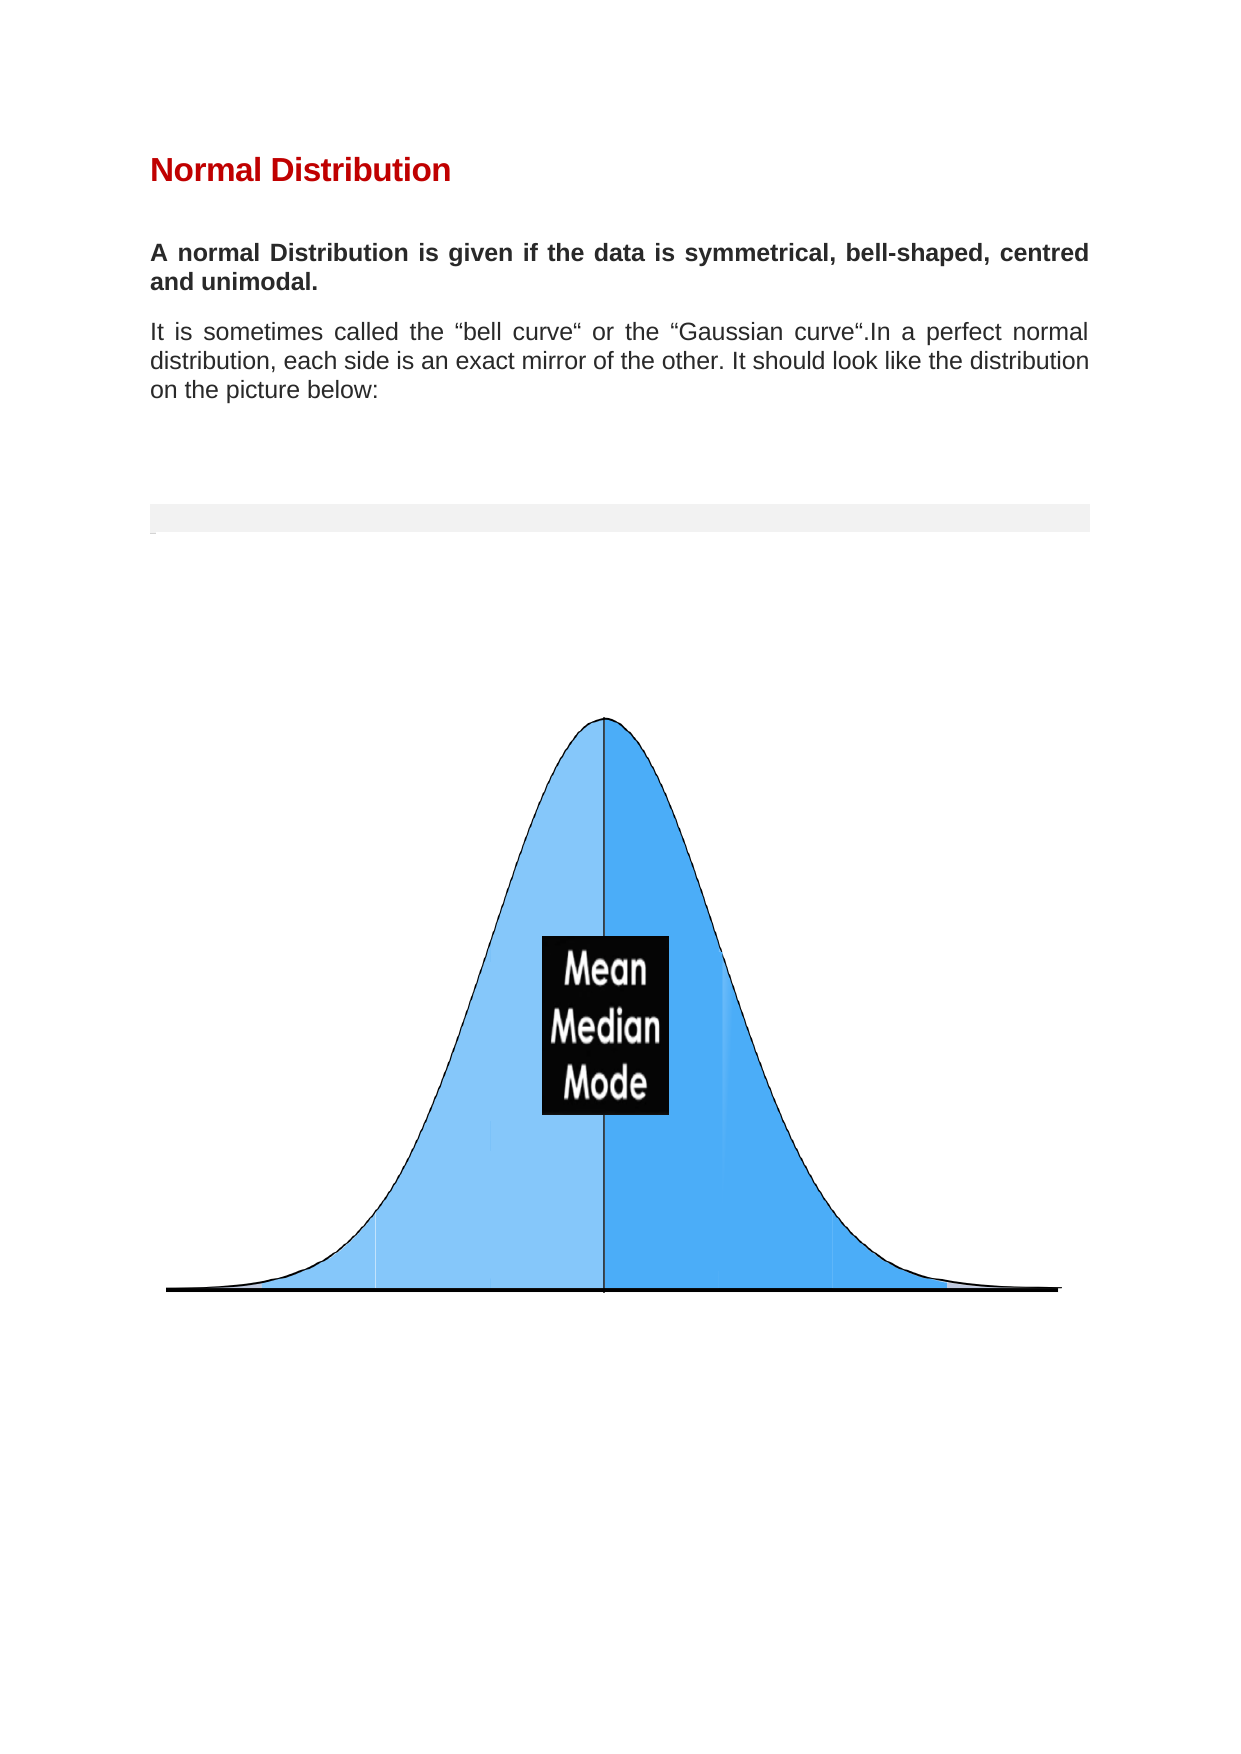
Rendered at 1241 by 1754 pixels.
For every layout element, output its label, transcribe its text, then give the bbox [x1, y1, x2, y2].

text It is sometimes called the “bell curve“ or the “Gaussian curve“.In a perfect normal distribution, each side is an exact mirror of the other. It should look like the distribution on the picture below: [150, 317, 1090, 404]
text A normal Distribution is given if the data is symmetrical, bell-shaped, centred and unimodal. [150, 238, 1090, 296]
picture [150, 532, 1091, 1348]
subtitle Normal Distribution [150, 150, 1090, 188]
